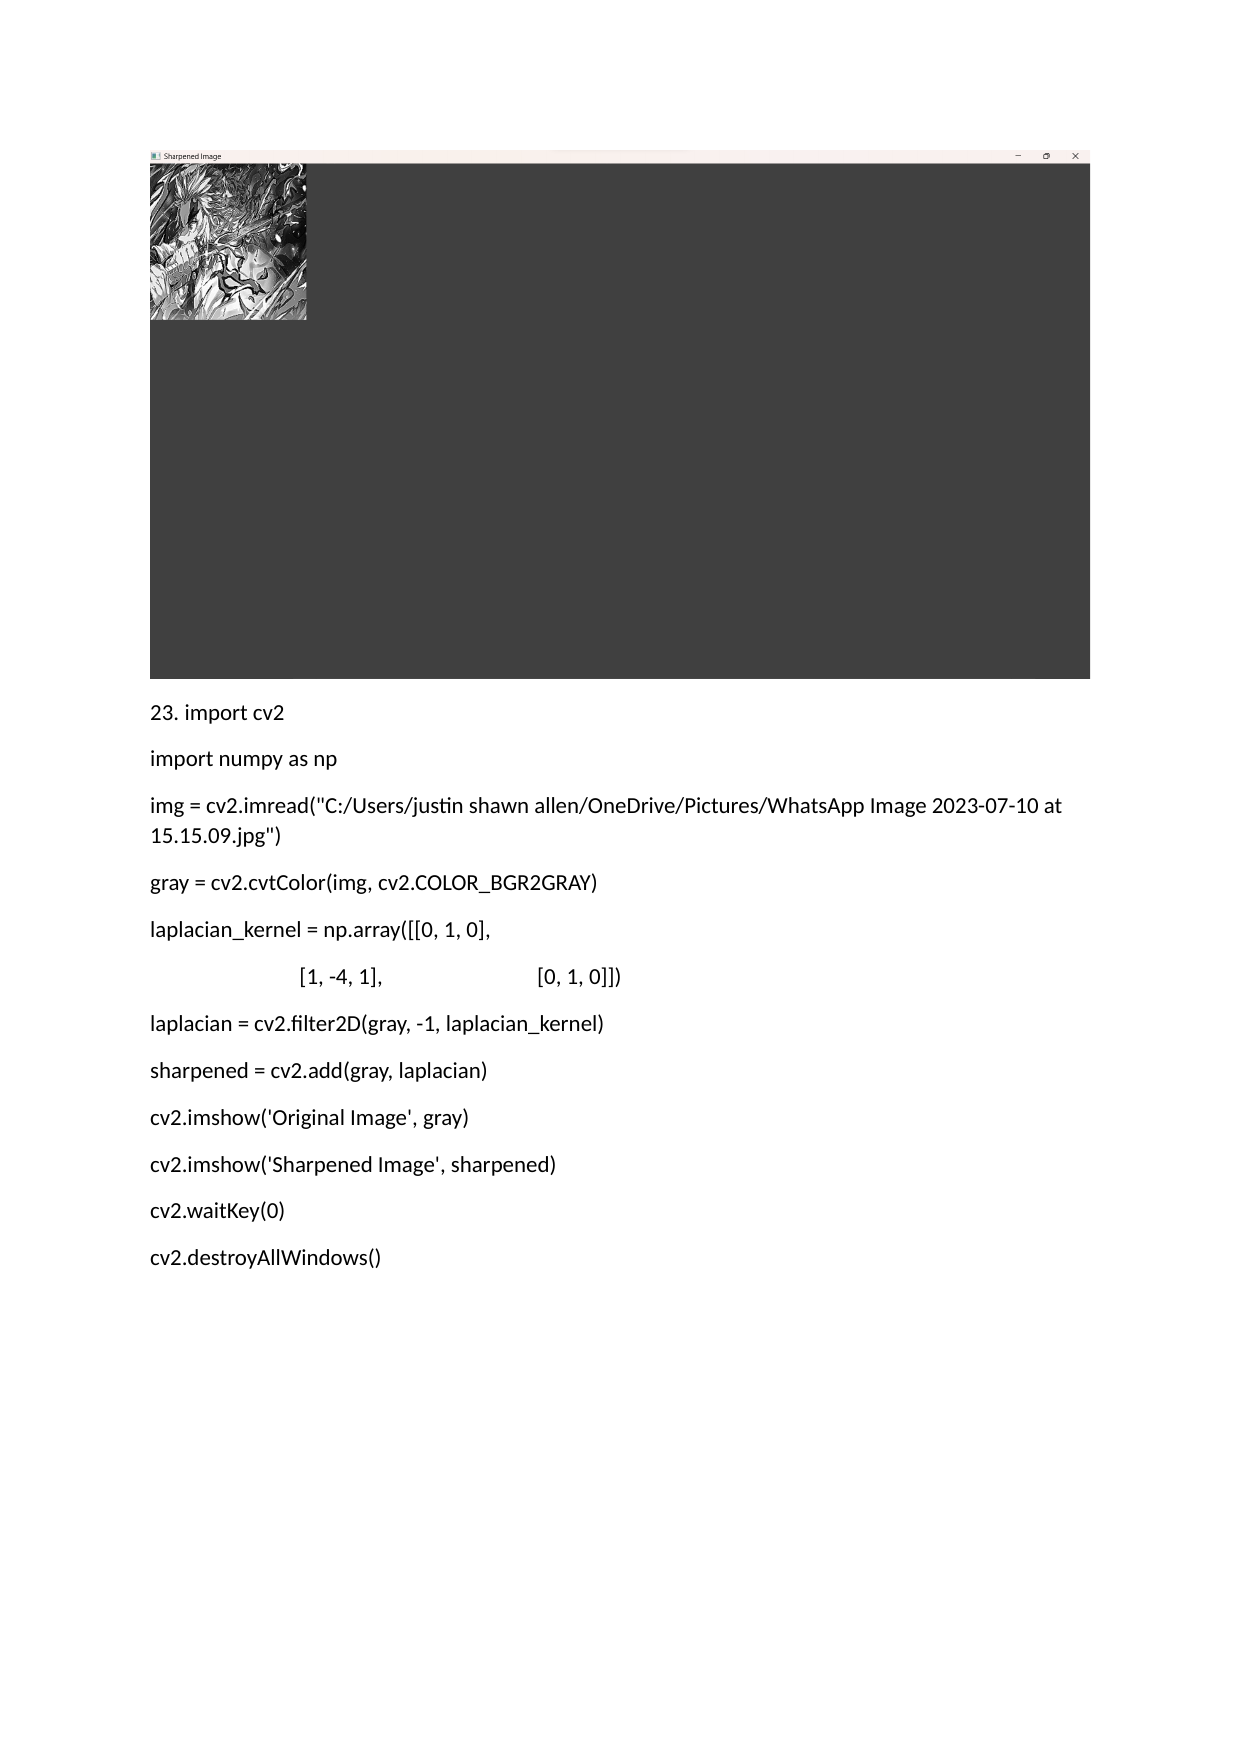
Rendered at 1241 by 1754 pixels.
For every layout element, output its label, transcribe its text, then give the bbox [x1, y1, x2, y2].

text cv2.destroyAllWindows() [150, 1243, 1090, 1272]
text gray = cv2.cvtColor(img, cv2.COLOR_BGR2GRAY) [150, 868, 1090, 897]
text cv2.waitKey(0) [150, 1197, 1090, 1225]
text 23. import cv2 [150, 698, 1090, 726]
text laplacian = cv2.filter2D(gray, -1, laplacian_kernel) [150, 1009, 1090, 1037]
text laplacian_kernel = np.array([[0, 1, 0], [150, 915, 1090, 943]
text cv2.imshow('Original Image', gray) [150, 1103, 1090, 1131]
text img = cv2.imread("C:/Users/justin shawn allen/OneDrive/Pictures/WhatsApp Image 2023-07-10 at 15.15.09.jpg") [150, 791, 1090, 850]
picture [150, 150, 1091, 679]
text [1, -4, 1], [0, 1, 0]]) [150, 962, 1090, 990]
text import numpy as np [150, 744, 1090, 773]
text sharpened = cv2.add(gray, laplacian) [150, 1056, 1090, 1084]
text cv2.imshow('Sharpened Image', sharpened) [150, 1150, 1090, 1178]
